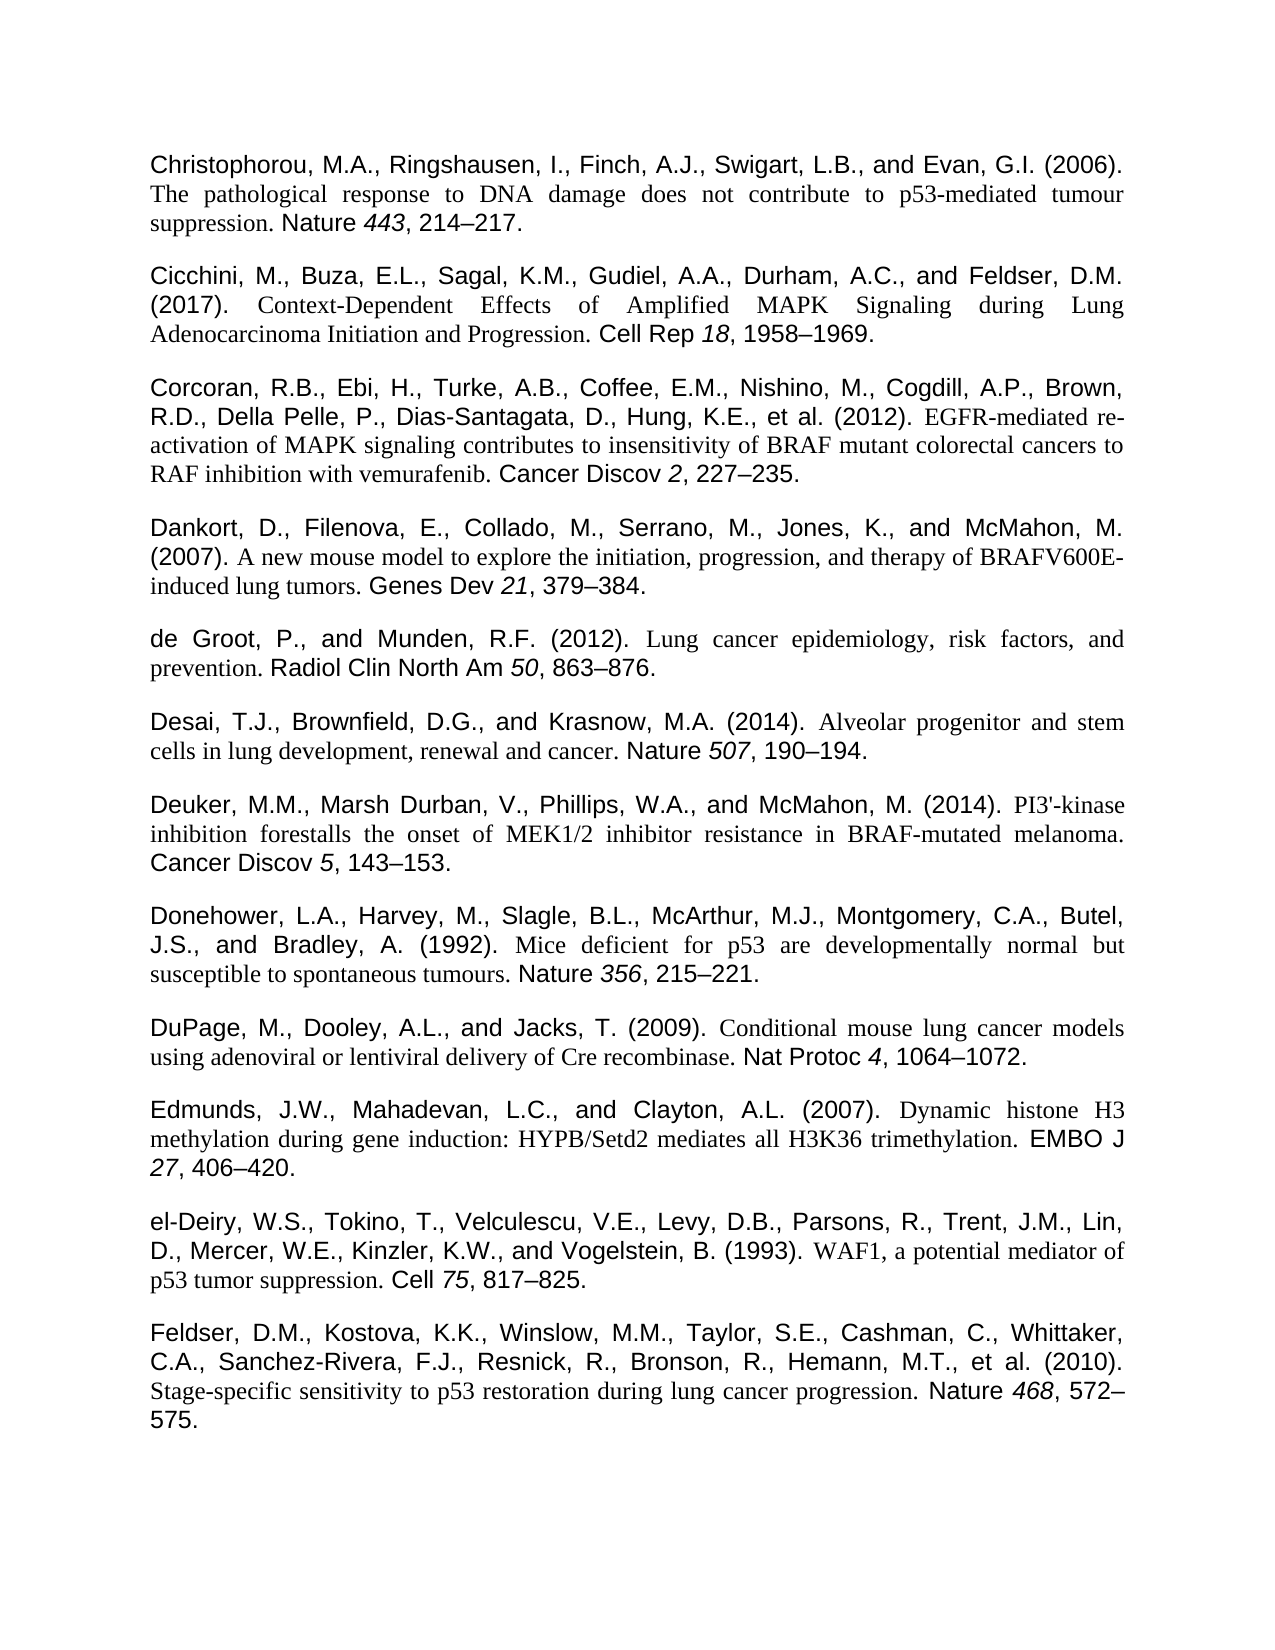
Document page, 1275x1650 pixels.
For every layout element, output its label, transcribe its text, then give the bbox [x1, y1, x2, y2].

text DuPage, M., Dooley, A.L., and Jacks, T. (2009). Conditional mouse lung cancer models using adenoviral or lentiviral delivery of Cre recombinase. Nat Protoc 4, 1064–1072. [150, 1013, 1125, 1071]
text Dankort, D., Filenova, E., Collado, M., Serrano, M., Jones, K., and McMahon, M. (2007). A new mouse model to explore the initiation, progression, and therapy of BRAFV600E-induced lung tumors. Genes Dev 21, 379–384. [150, 513, 1125, 599]
text de Groot, P., and Munden, R.F. (2012). Lung cancer epidemiology, risk factors, and prevention. Radiol Clin North Am 50, 863–876. [150, 624, 1125, 682]
text Deuker, M.M., Marsh Durban, V., Phillips, W.A., and McMahon, M. (2014). PI3'-kinase inhibition forestalls the onset of MEK1/2 inhibitor resistance in BRAF-mutated melanoma. Cancer Discov 5, 143–153. [150, 790, 1125, 876]
text Christophorou, M.A., Ringshausen, I., Finch, A.J., Swigart, L.B., and Evan, G.I. (2006). The pathological response to DNA damage does not contribute to p53-mediated tumour suppression. Nature 443, 214–217. [150, 150, 1125, 236]
text Feldser, D.M., Kostova, K.K., Winslow, M.M., Taylor, S.E., Cashman, C., Whittaker, C.A., Sanchez-Rivera, F.J., Resnick, R., Bronson, R., Hemann, M.T., et al. (2010). Stage-specific sensitivity to p53 restoration during lung cancer progression. Nature 468, 572–575. [150, 1318, 1125, 1433]
text Donehower, L.A., Harvey, M., Slagle, B.L., McArthur, M.J., Montgomery, C.A., Butel, J.S., and Bradley, A. (1992). Mice deficient for p53 are developmentally normal but susceptible to spontaneous tumours. Nature 356, 215–221. [150, 901, 1125, 988]
text Desai, T.J., Brownfield, D.G., and Krasnow, M.A. (2014). Alveolar progenitor and stem cells in lung development, renewal and cancer. Nature 507, 190–194. [150, 707, 1125, 765]
text Cicchini, M., Buza, E.L., Sagal, K.M., Gudiel, A.A., Durham, A.C., and Feldser, D.M. (2017). Context-Dependent Effects of Amplified MAPK Signaling during Lung Adenocarcinoma Initiation and Progression. Cell Rep 18, 1958–1969. [150, 261, 1125, 348]
text el-Deiry, W.S., Tokino, T., Velculescu, V.E., Levy, D.B., Parsons, R., Trent, J.M., Lin, D., Mercer, W.E., Kinzler, K.W., and Vogelstein, B. (1993). WAF1, a potential mediator of p53 tumor suppression. Cell 75, 817–825. [150, 1207, 1125, 1293]
text Edmunds, J.W., Mahadevan, L.C., and Clayton, A.L. (2007). Dynamic histone H3 methylation during gene induction: HYPB/Setd2 mediates all H3K36 trimethylation. EMBO J 27, 406–420. [150, 1096, 1125, 1182]
text Corcoran, R.B., Ebi, H., Turke, A.B., Coffee, E.M., Nishino, M., Cogdill, A.P., Brown, R.D., Della Pelle, P., Dias-Santagata, D., Hung, K.E., et al. (2012). EGFR-mediated re-activation of MAPK signaling contributes to insensitivity of BRAF mutant colorectal cancers to RAF inhibition with vemurafenib. Cancer Discov 2, 227–235. [150, 373, 1125, 488]
